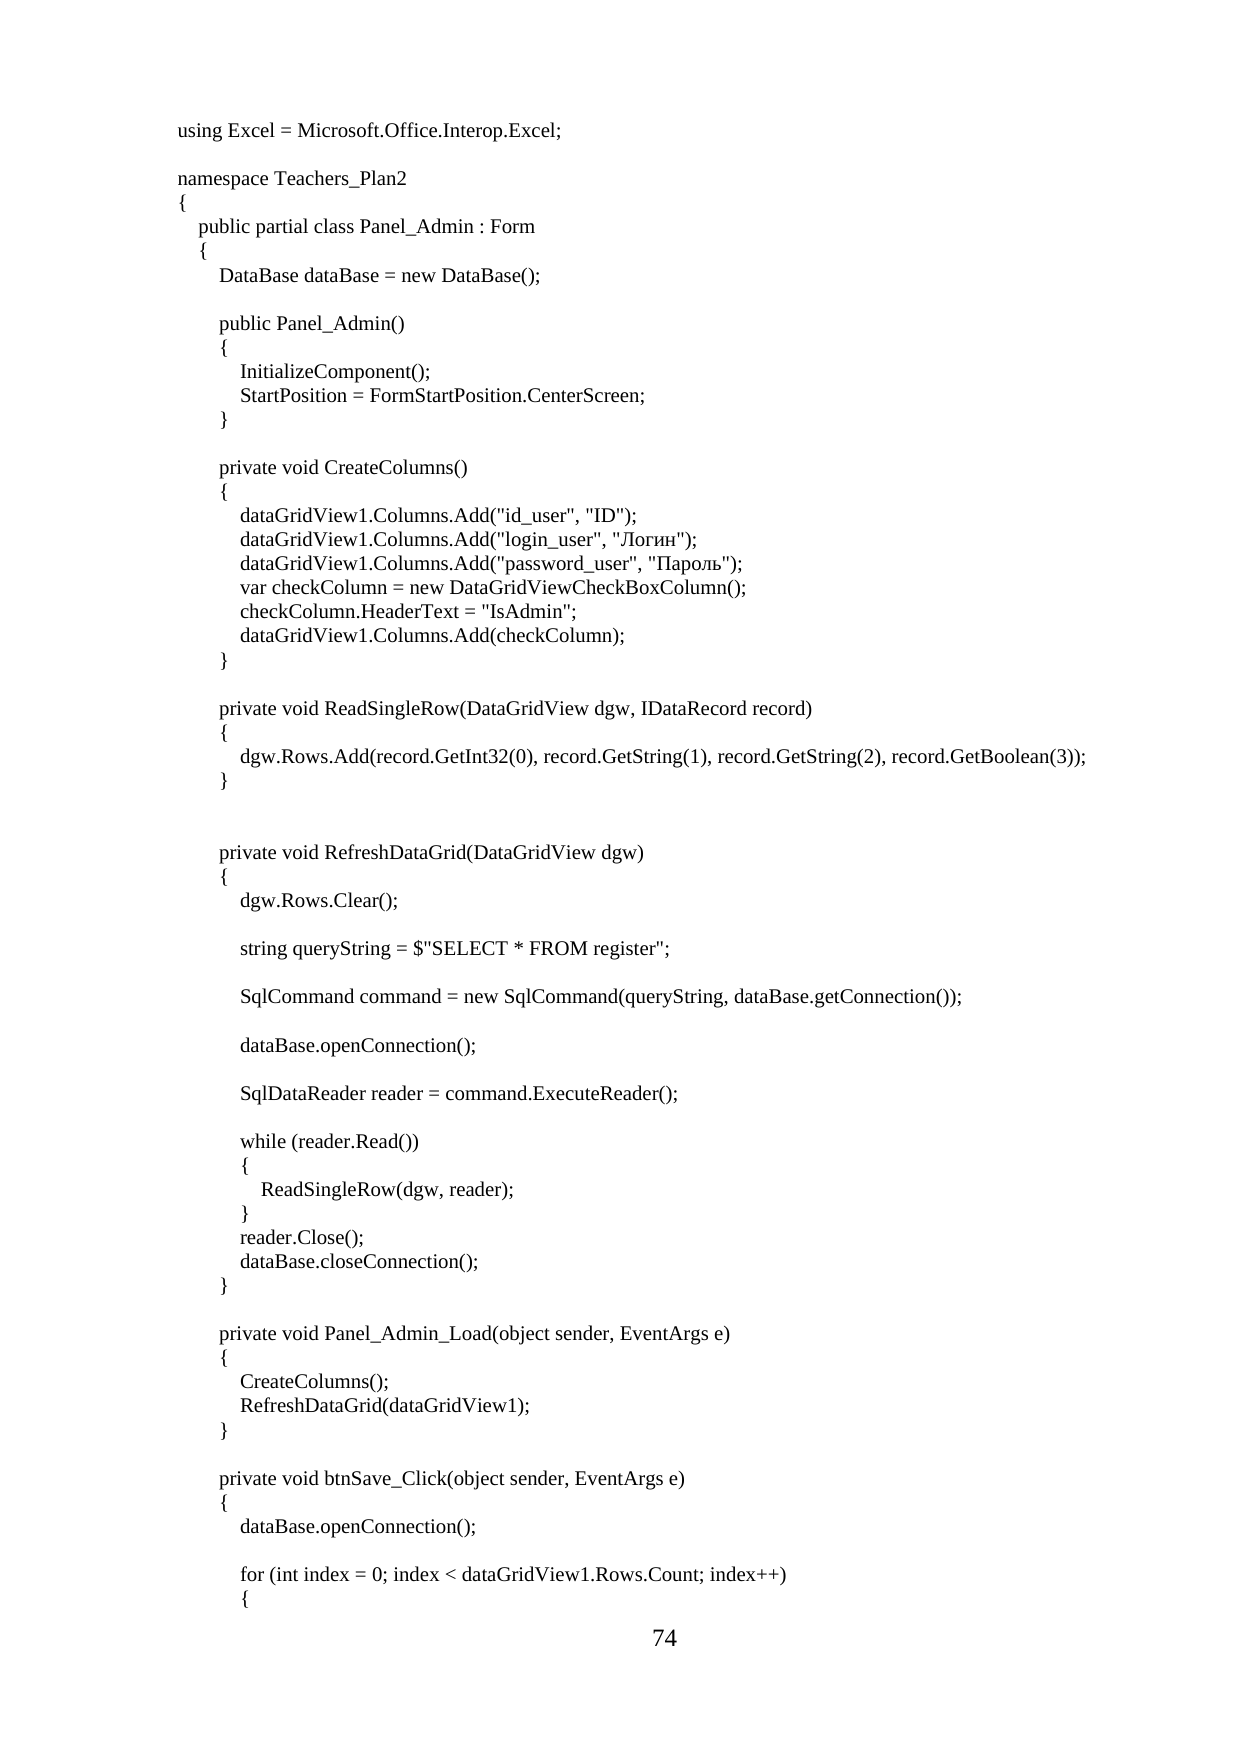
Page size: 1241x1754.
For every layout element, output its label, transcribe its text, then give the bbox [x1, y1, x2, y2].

text { [177, 1586, 1152, 1610]
text { [177, 864, 1152, 888]
text { [177, 238, 1152, 262]
text dataBase.openConnection(); [177, 1032, 1152, 1057]
text } [177, 1201, 1152, 1225]
text namespace Teachers_Plan2 [177, 166, 1152, 190]
text public Panel_Admin() [177, 311, 1152, 335]
text reader.Close(); [177, 1225, 1152, 1249]
text { [177, 335, 1152, 359]
text dataBase.closeConnection(); [177, 1249, 1152, 1273]
text using Excel = Microsoft.Office.Interop.Excel; [177, 118, 1152, 142]
text public partial class Panel_Admin : Form [177, 214, 1152, 238]
text private void Panel_Admin_Load(object sender, EventArgs e) [177, 1321, 1152, 1345]
text } [177, 407, 1152, 431]
text while (reader.Read()) [177, 1129, 1152, 1153]
text ReadSingleRow(dgw, reader); [177, 1177, 1152, 1201]
text checkColumn.HeaderText = "IsAdmin"; [177, 599, 1152, 623]
text dataGridView1.Columns.Add("id_user", "ID"); [177, 503, 1152, 527]
text { [177, 479, 1152, 503]
text { [177, 1490, 1152, 1514]
text { [177, 720, 1152, 744]
text private void CreateColumns() [177, 455, 1152, 479]
text } [177, 768, 1152, 792]
text SqlDataReader reader = command.ExecuteReader(); [177, 1081, 1152, 1105]
text dataGridView1.Columns.Add("password_user", "Пароль"); [177, 551, 1152, 575]
text DataBase dataBase = new DataBase(); [177, 262, 1152, 287]
text CreateColumns(); [177, 1369, 1152, 1393]
text } [177, 647, 1152, 672]
text private void btnSave_Click(object sender, EventArgs e) [177, 1466, 1152, 1490]
text string queryString = $"SELECT * FROM register"; [177, 936, 1152, 960]
text private void RefreshDataGrid(DataGridView dgw) [177, 840, 1152, 864]
text } [177, 1417, 1152, 1442]
text dataGridView1.Columns.Add(checkColumn); [177, 623, 1152, 647]
text SqlCommand command = new SqlCommand(queryString, dataBase.getConnection()); [177, 984, 1152, 1008]
text for (int index = 0; index < dataGridView1.Rows.Count; index++) [177, 1562, 1152, 1586]
text InitializeComponent(); [177, 359, 1152, 383]
text StartPosition = FormStartPosition.CenterScreen; [177, 383, 1152, 407]
text var checkColumn = new DataGridViewCheckBoxColumn(); [177, 575, 1152, 599]
text { [177, 1153, 1152, 1177]
text dataBase.openConnection(); [177, 1514, 1152, 1538]
text private void ReadSingleRow(DataGridView dgw, IDataRecord record) [177, 696, 1152, 720]
text } [177, 1273, 1152, 1297]
text dgw.Rows.Add(record.GetInt32(0), record.GetString(1), record.GetString(2), record.GetBoolean(3)); [177, 744, 1152, 768]
text { [177, 190, 1152, 214]
text RefreshDataGrid(dataGridView1); [177, 1393, 1152, 1417]
text { [177, 1345, 1152, 1369]
text dgw.Rows.Clear(); [177, 888, 1152, 912]
text dataGridView1.Columns.Add("login_user", "Логин"); [177, 527, 1152, 551]
